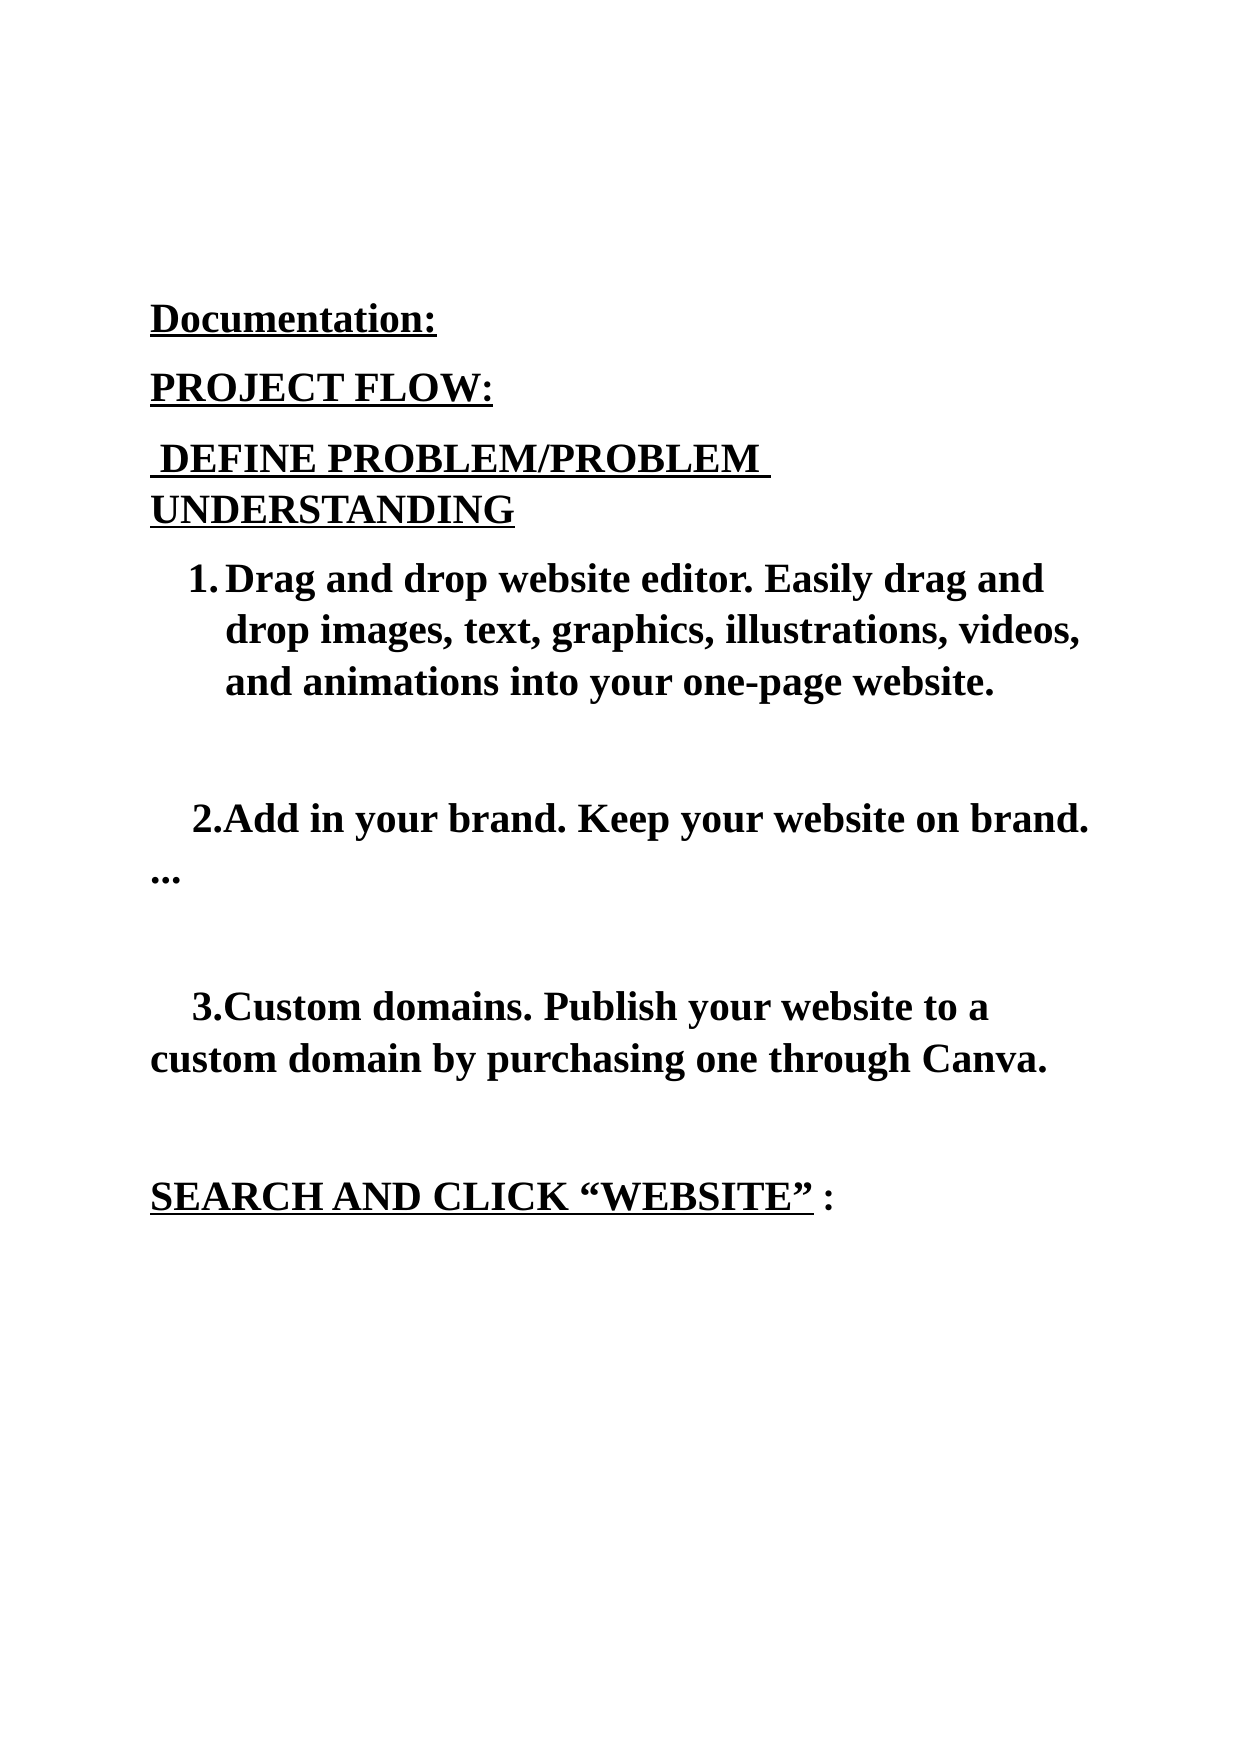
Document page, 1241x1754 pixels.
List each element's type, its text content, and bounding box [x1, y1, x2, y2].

text Documentation: [150, 293, 1090, 341]
text SEARCH AND CLICK “WEBSITE” : [150, 1170, 1090, 1221]
text DEFINE PROBLEM/PROBLEM UNDERSTANDING [150, 433, 1090, 533]
text 3.Custom domains. Publish your website to a custom domain by purchasing one through Canva. [150, 981, 1090, 1081]
list Drag and drop website editor. Easily drag and drop images, text, graphics, illustrations, videos, and animations into your one-page website. [187, 553, 1090, 704]
text PROJECT FLOW: [150, 361, 1090, 412]
text 2.Add in your brand. Keep your website on brand. ... [150, 793, 1090, 893]
